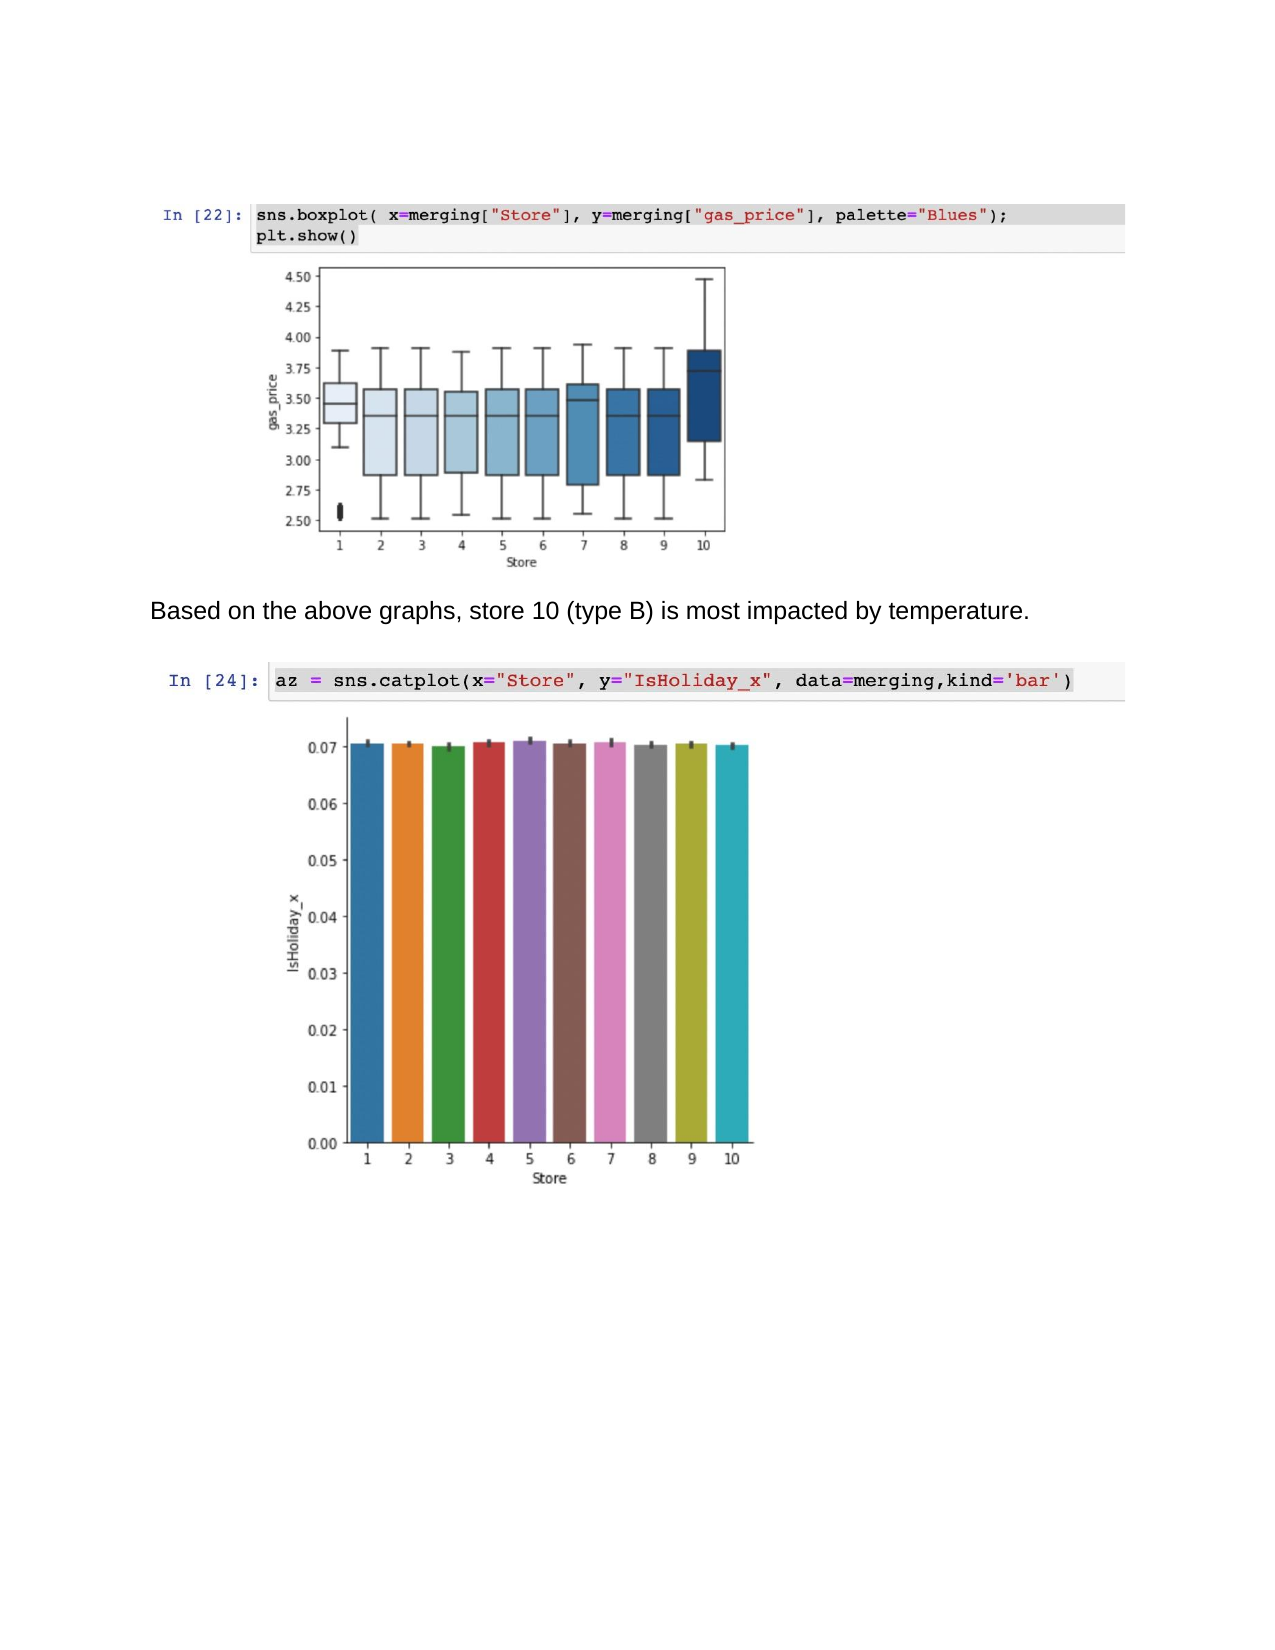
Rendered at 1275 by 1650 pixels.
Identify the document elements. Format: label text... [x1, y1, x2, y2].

picture [150, 204, 1125, 592]
picture [150, 662, 1125, 1206]
text Based on the above graphs, store 10 (type B) is most impacted by temperature. [150, 592, 1125, 625]
